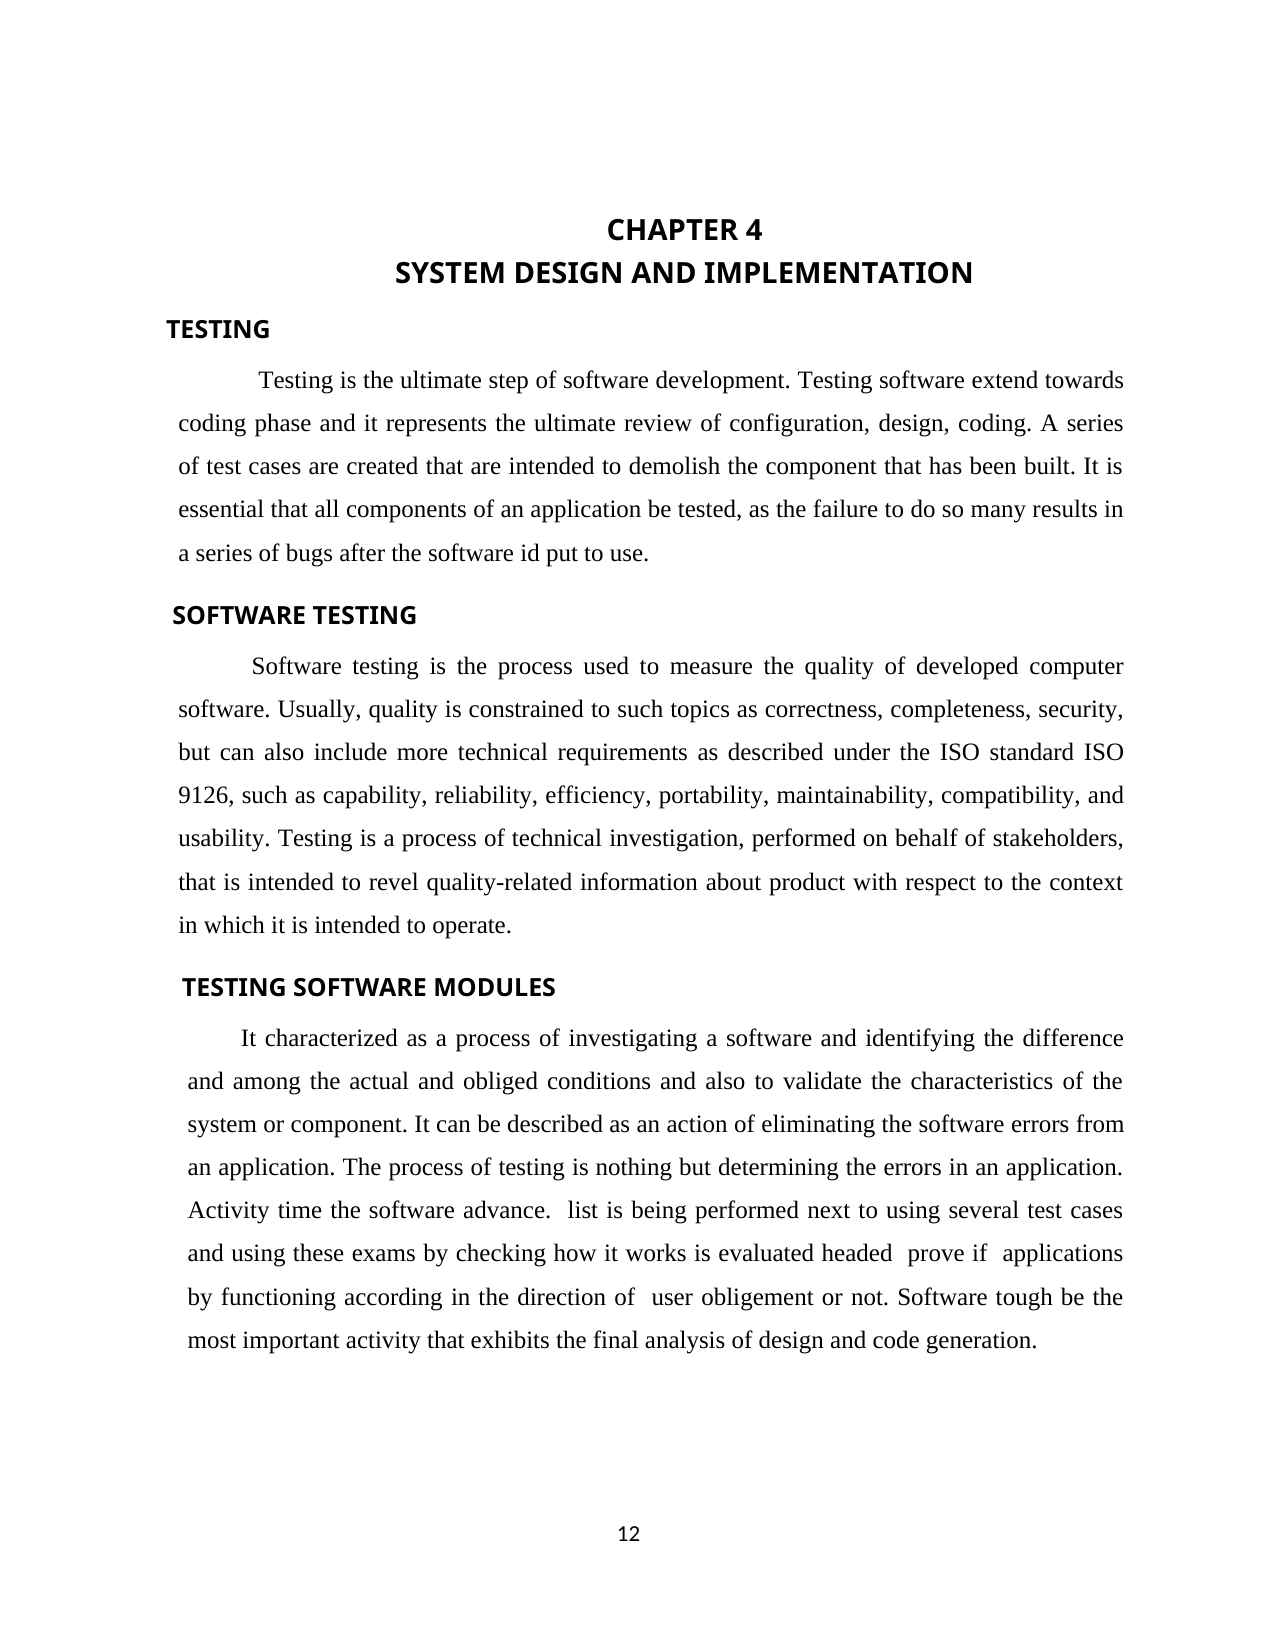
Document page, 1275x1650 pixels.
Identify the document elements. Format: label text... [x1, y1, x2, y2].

list CHAPTER 4 [244, 209, 1125, 249]
text Software testing is the process used to measure the quality of developed computer software. Usually, quality is constrained to such topics as correctness, completeness, security, but can also include more technical requirements as described under the ISO standard ISO 9126, such as capability, reliability, efficiency, portability, maintainability, compatibility, and usability. Testing is a process of technical investigation, performed on behalf of stakeholders, that is intended to revel quality-related information about product with respect to the context in which it is intended to operate. [131, 651, 1125, 938]
text TESTING [131, 312, 1125, 346]
text It characterized as a process of investigating a software and identifying the difference and among the actual and obliged conditions and also to validate the characteristics of the system or component. It can be described as an action of eliminating the software errors from an application. The process of testing is nothing but determining the errors in an application. Activity time the software advance. list is being performed next to using several test cases and using these exams by checking how it works is evaluated headed prove if applications by functioning according in the direction of user obligement or not. Software tough be the most important activity that exhibits the final analysis of design and code generation. [187, 1023, 1125, 1353]
list SYSTEM DESIGN AND IMPLEMENTATION [244, 252, 1125, 292]
text Testing is the ultimate step of software development. Testing software extend towards coding phase and it represents the ultimate review of configuration, design, coding. A series of test cases are created that are intended to demolish the component that has been built. It is essential that all components of an application be tested, as the failure to do so many results in a series of bugs after the software id put to use. [178, 365, 1125, 566]
text SOFTWARE TESTING [131, 597, 1125, 632]
text TESTING SOFTWARE MODULES [131, 969, 1125, 1003]
